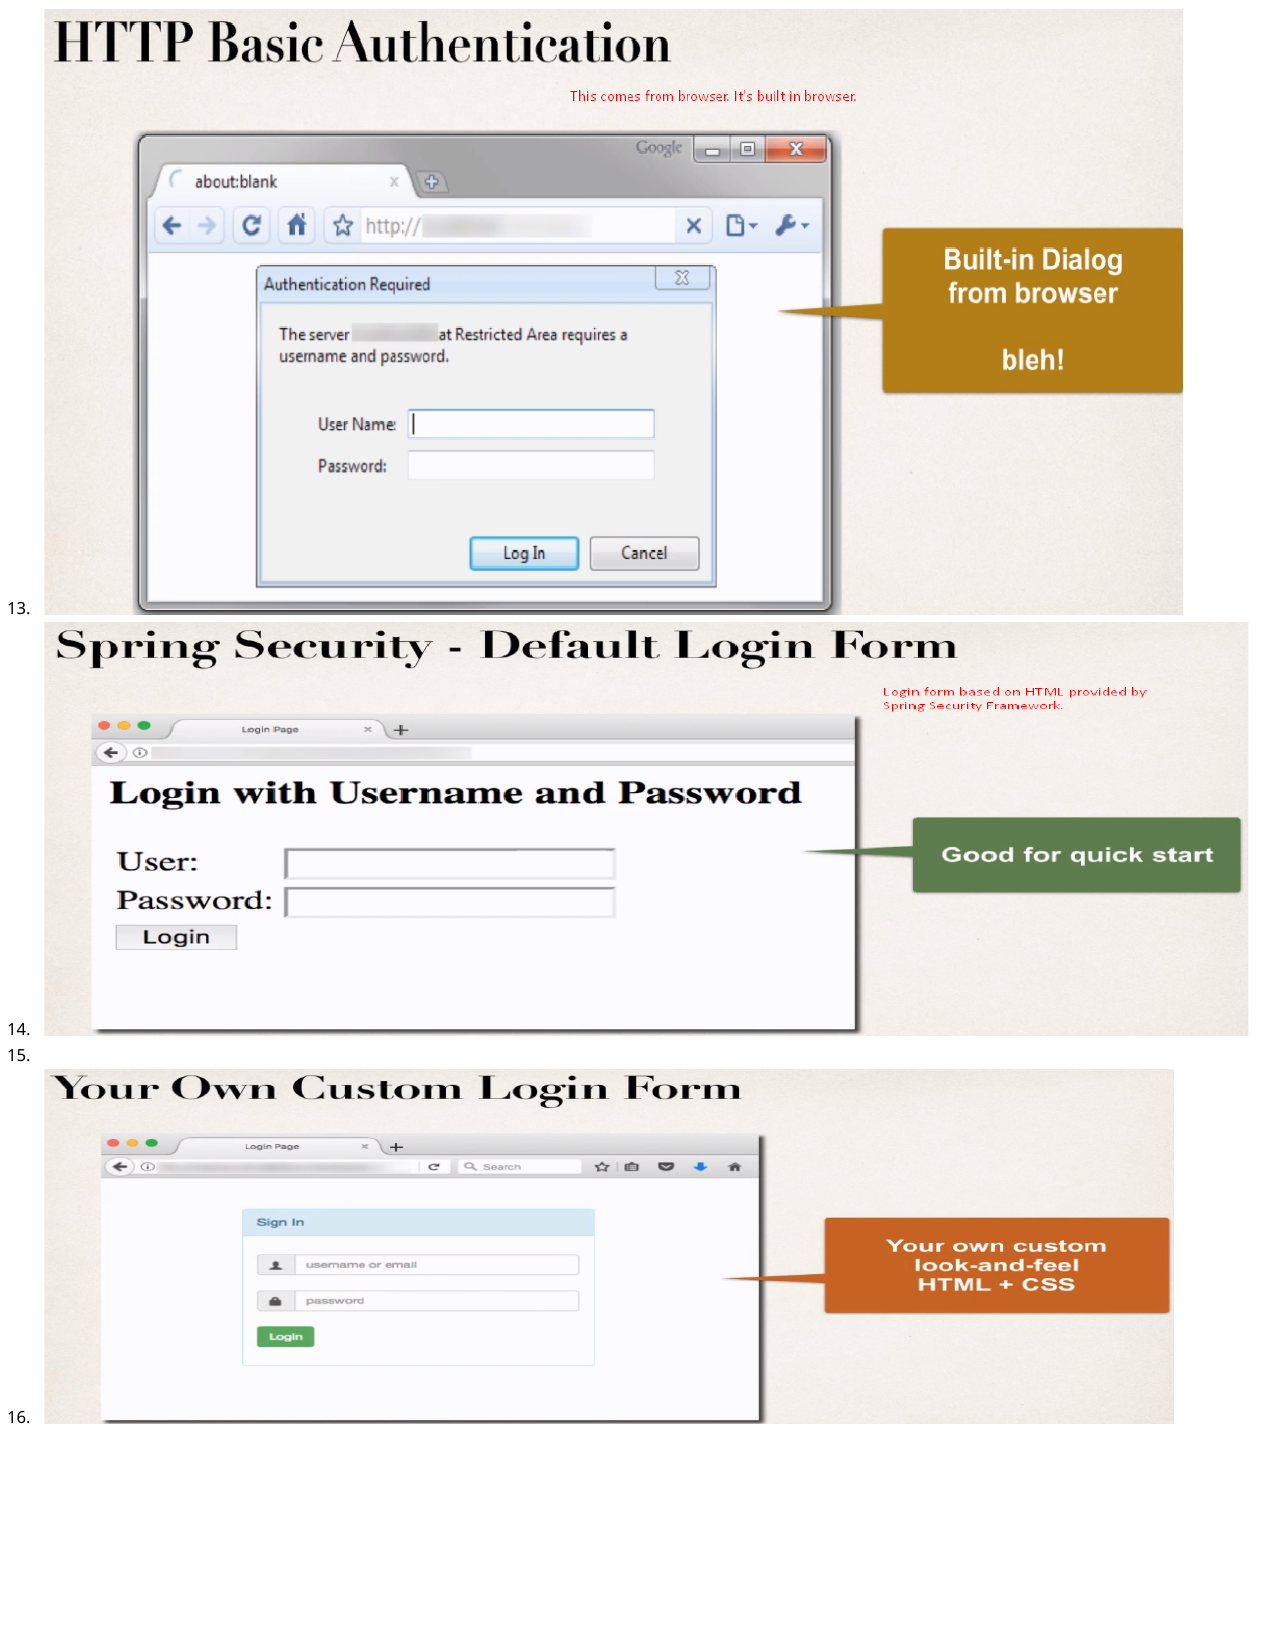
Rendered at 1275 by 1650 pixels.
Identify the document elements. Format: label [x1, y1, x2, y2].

picture [44, 1069, 1174, 1424]
picture [44, 9, 1184, 615]
picture [44, 622, 1249, 1036]
